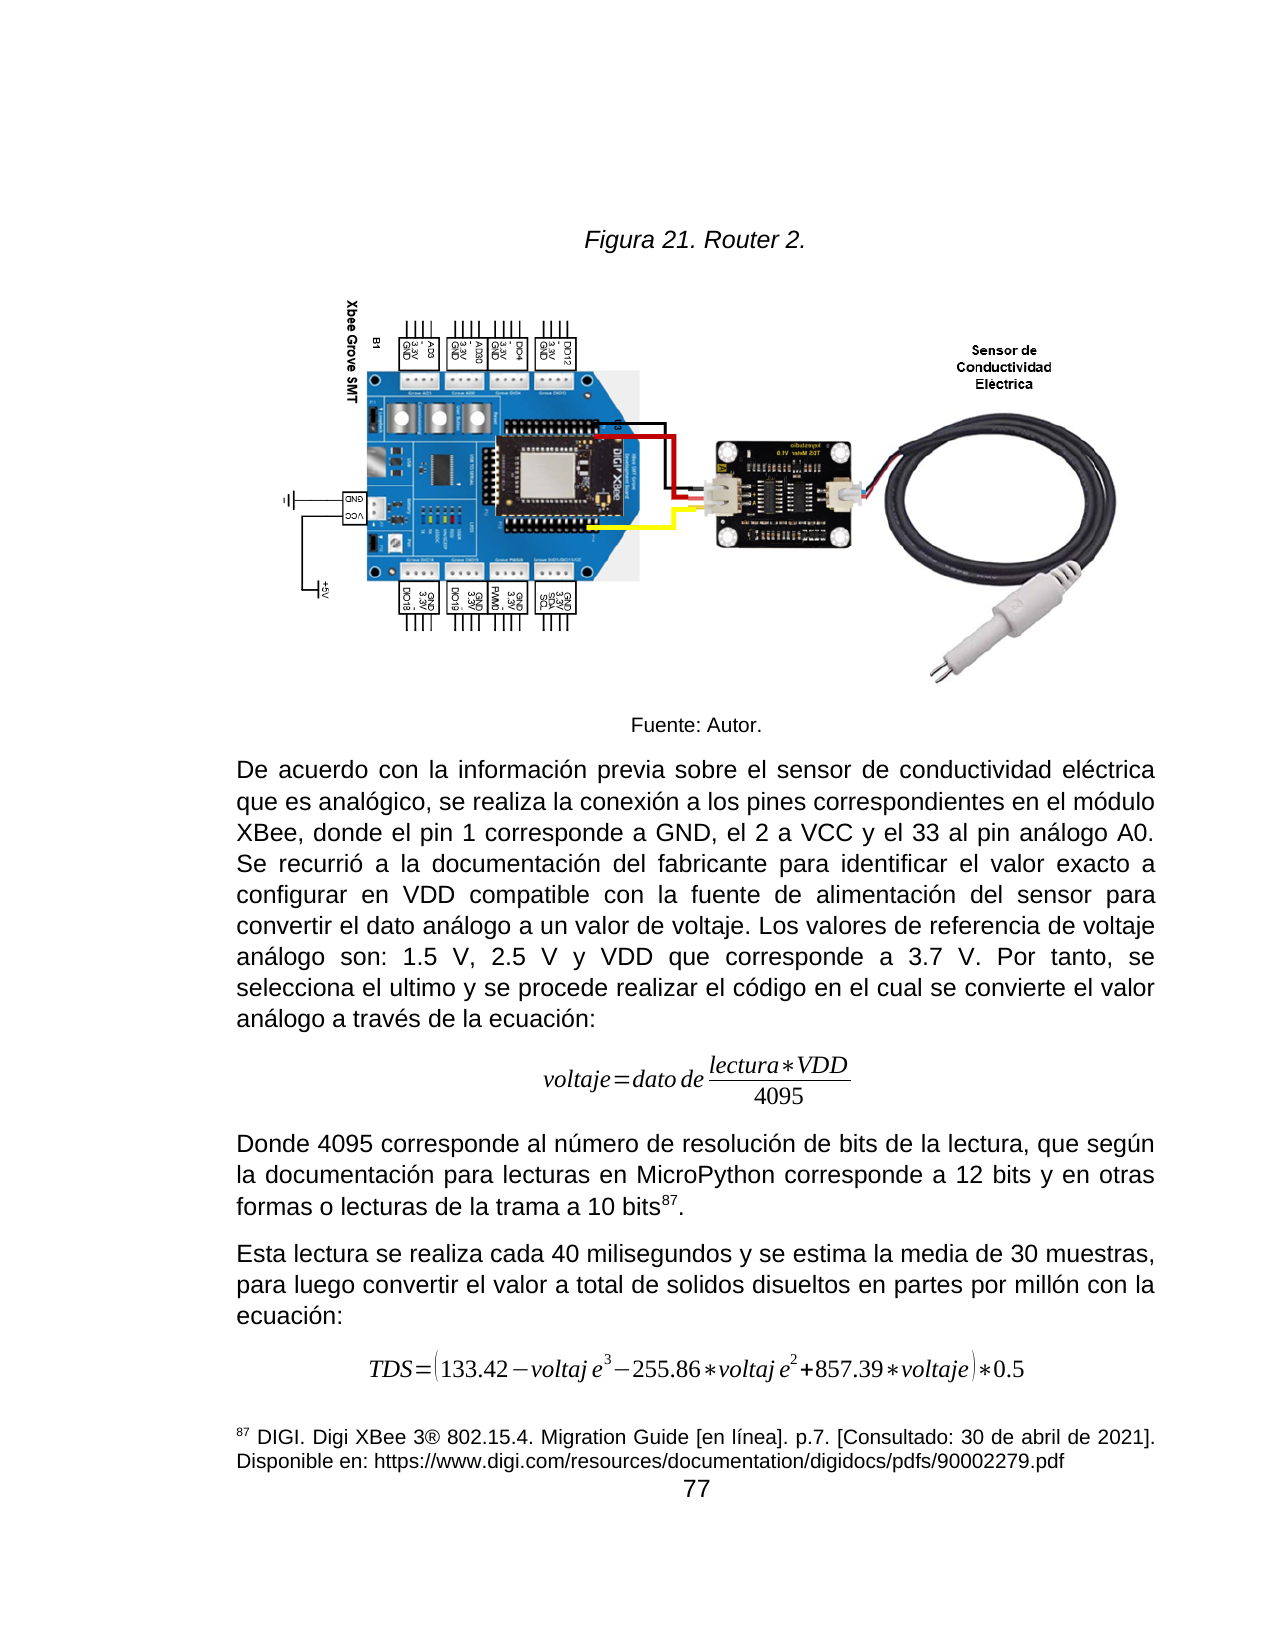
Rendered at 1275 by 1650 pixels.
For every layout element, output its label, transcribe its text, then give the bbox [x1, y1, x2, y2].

text Donde 4095 corresponde al número de resolución de bits de la lectura, que según la documentación para lecturas en MicroPython corresponde a 12 bits y en otras formas o lecturas de la trama a 10 bits. [236, 1129, 1157, 1220]
text De acuerdo con la información previa sobre el sensor de conductividad eléctrica que es analógico, se realiza la conexión a los pines correspondientes en el módulo XBee, donde el pin 1 corresponde a GND, el 2 a VCC y el 33 al pin análogo A0. Se recurrió a la documentación del fabricante para identificar el valor exacto a configurar en VDD compatible con la fuente de alimentación del sensor para convertir el dato análogo a un valor de voltaje. Los valores de referencia de voltaje análogo son: 1.5 V, 2.5 V y VDD que corresponde a 3.7 V. Por tanto, se selecciona el ultimo y se procede realizar el código en el cual se convierte el valor análogo a través de la ecuación: [236, 756, 1157, 1033]
text Fuente: Autor. [236, 713, 1157, 737]
text Esta lectura se realiza cada 40 milisegundos y se estima la media de 30 muestras, para luego convertir el valor a total de solidos disueltos en partes por millón con la ecuación: [236, 1239, 1157, 1330]
picture [255, 274, 1139, 697]
text Figura 21. Router 2. [236, 225, 1157, 254]
